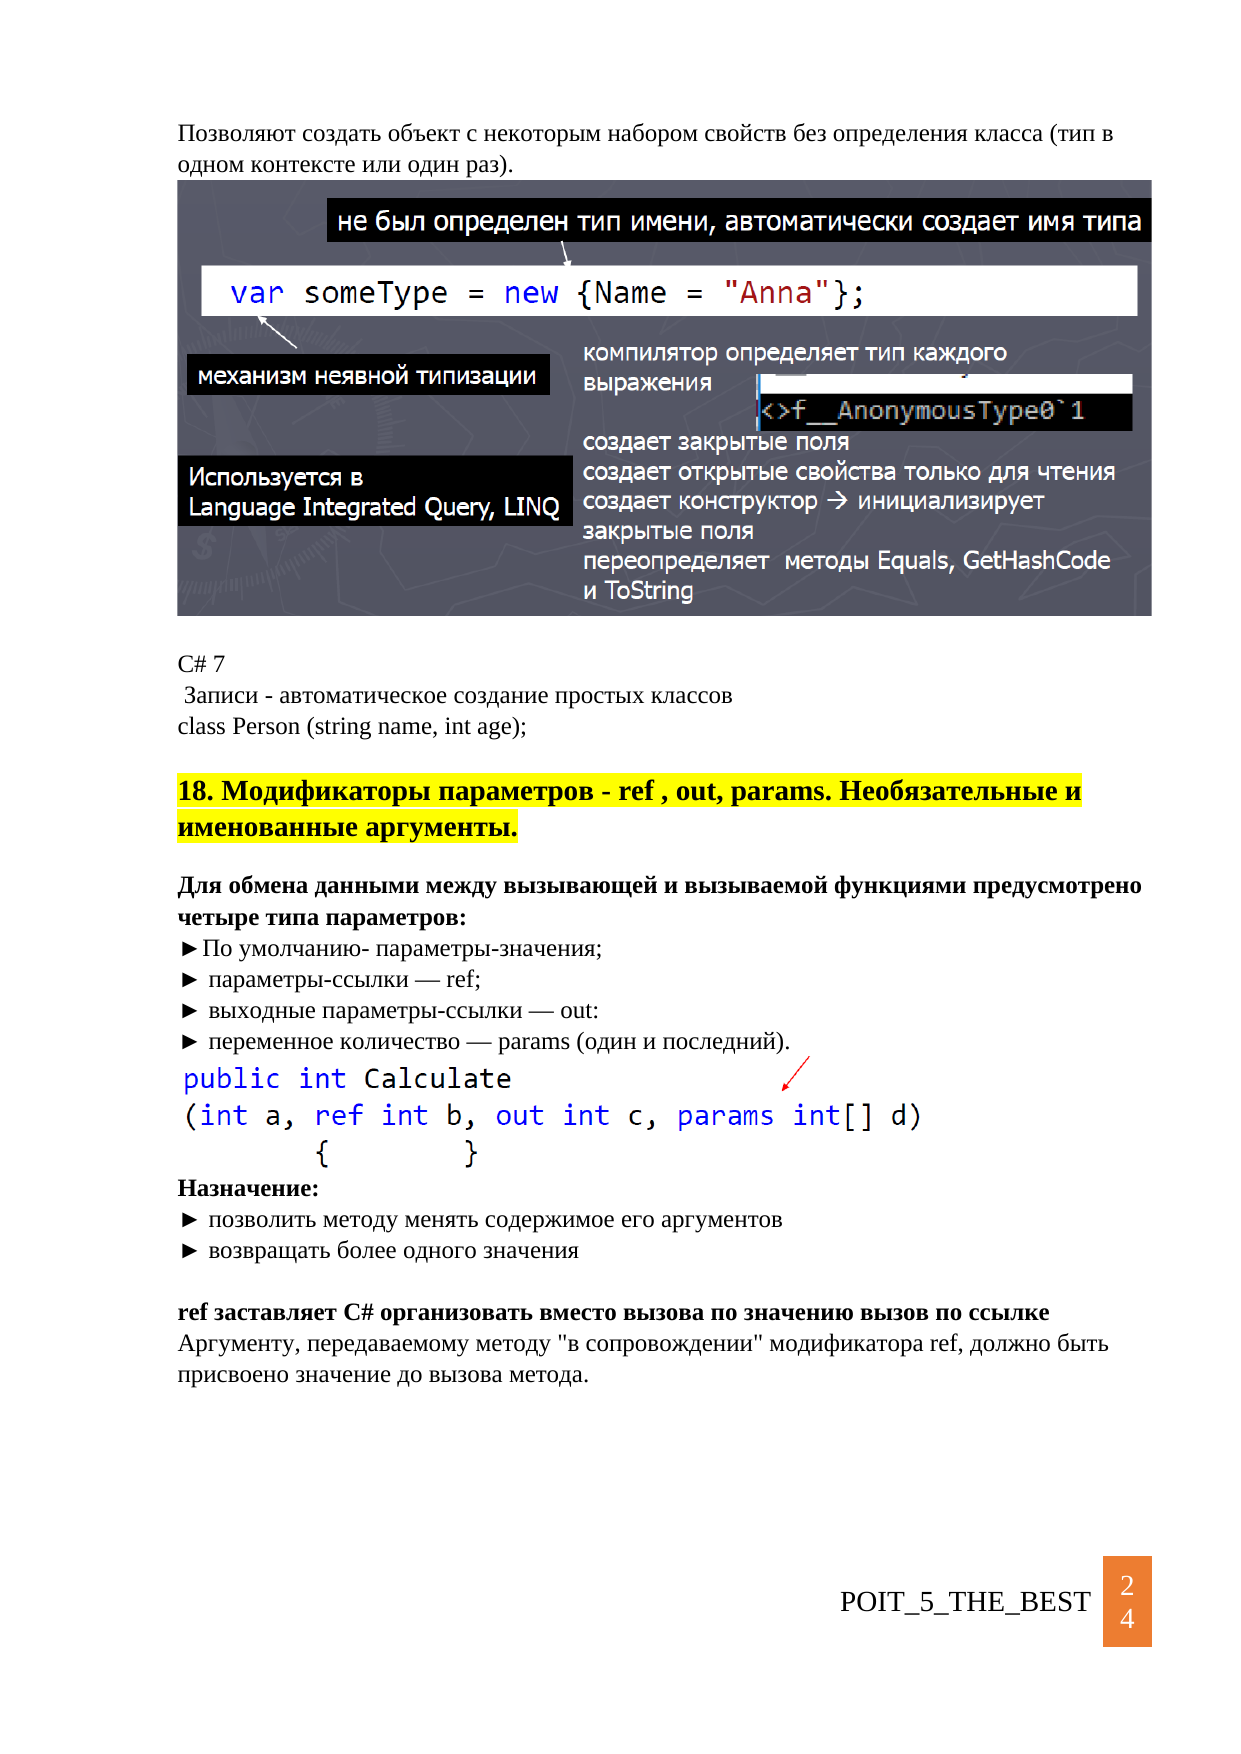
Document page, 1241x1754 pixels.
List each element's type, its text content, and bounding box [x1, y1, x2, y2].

text С# 7 Записи - автоматическое создание простых классов [177, 618, 1152, 709]
text ► выходные параметры-ссылки — out: [177, 995, 1152, 1023]
text Позволяют создать объект с некоторым набором свойств без определения класса (тип в одном контексте или один раз). [177, 118, 1152, 180]
text Для обмена данными между вызывающей и вызываемой функциями предусмотрено четыре типа параметров: [177, 871, 1152, 930]
text ► позволить методу менять содержимое его аргументов [177, 1204, 1152, 1232]
text 18. Модификаторы параметров - ref , out, params. Необязательные и именованные аргументы. [177, 773, 1152, 843]
text ►По умолчанию- параметры-значения; [177, 933, 1152, 961]
picture [177, 1056, 945, 1171]
text class Person (string name, int age); [177, 711, 1152, 740]
text ► возвращать более одного значения [177, 1235, 1152, 1263]
picture [177, 180, 1152, 616]
text ► параметры-ссылки — ref; [177, 964, 1152, 992]
text ref заставляет С# организовать вместо вызова по значению вызов по ссылке Аргументу, передаваемому методу "в сопровождении" модификатора ref, должно быть присвоено значение до вызова метода. [177, 1266, 1152, 1388]
text ► переменное количество — params (один и последний). [177, 1026, 1152, 1054]
